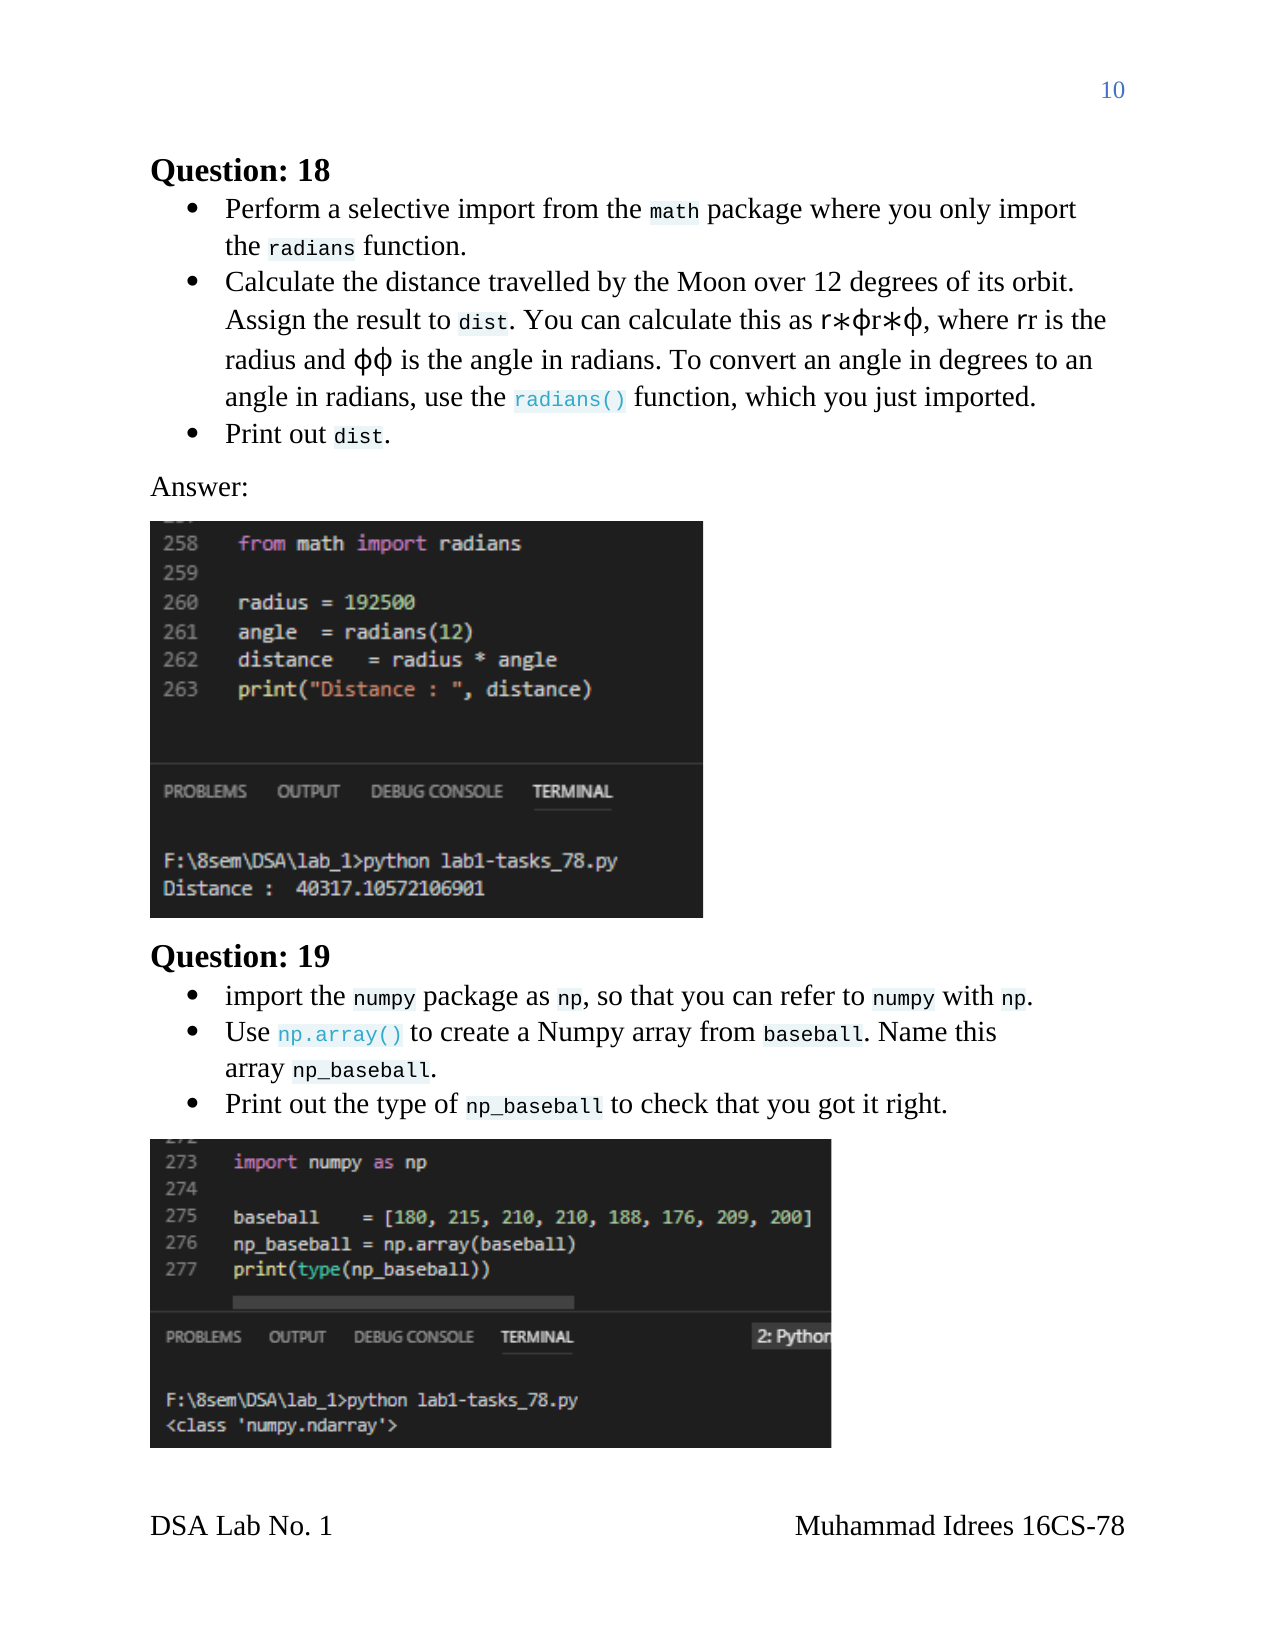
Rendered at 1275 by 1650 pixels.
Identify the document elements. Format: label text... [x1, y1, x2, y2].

list import the numpy package as np, so that you can refer to numpy with np. [187, 978, 1125, 1011]
picture [150, 521, 704, 918]
list Perform a selective import from the math package where you only import the radians function. [187, 191, 1125, 261]
picture [150, 1139, 832, 1448]
list Use np.array() to create a Numpy array from baseball. Name this array np_baseball. [187, 1014, 1125, 1084]
list Print out the type of np_baseball to check that you got it right. [187, 1086, 1125, 1120]
list Print out dist. [187, 416, 1125, 449]
text Answer: [150, 469, 1125, 502]
subtitle Question: 19 [150, 936, 1125, 975]
list Calculate the distance travelled by the Moon over 12 degrees of its orbit. Assign the result to dist. You can calculate this as r∗ϕr∗ϕ, where rr is the radius and ϕϕ is the angle in radians. To convert an angle in degrees to an angle in radians, use the radians() function, which you just imported. [187, 264, 1125, 413]
subtitle Question: 18 [150, 150, 1125, 188]
